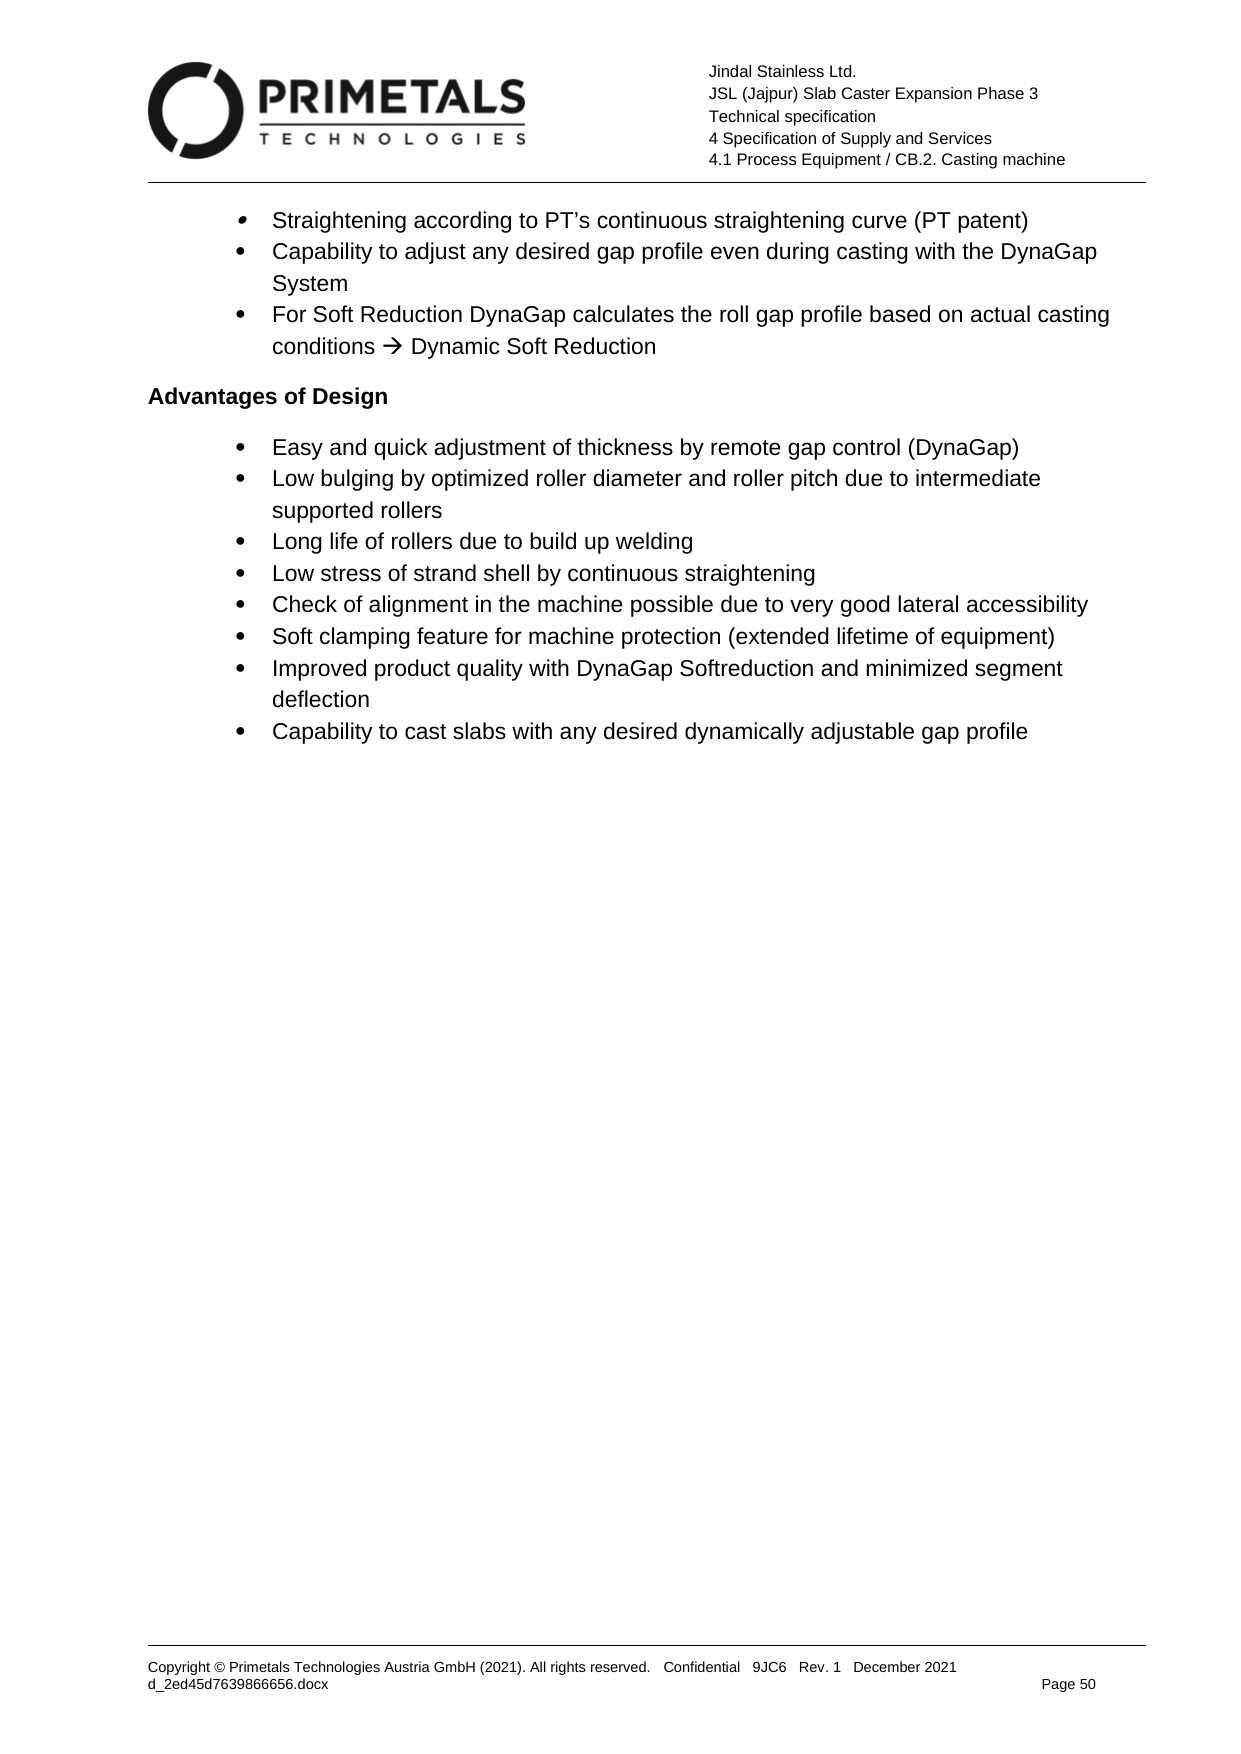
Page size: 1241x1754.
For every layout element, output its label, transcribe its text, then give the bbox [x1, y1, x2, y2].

text Capability to cast slabs with any desired dynamically adjustable gap profile [236, 718, 1146, 744]
text Low stress of strand shell by continuous straightening [236, 560, 1146, 586]
text Easy and quick adjustment of thickness by remote gap control (DynaGap) [236, 434, 1146, 460]
text For Soft Reduction DynaGap calculates the roll gap profile based on actual casting conditions Dynamic Soft Reduction [236, 301, 1146, 359]
text Soft clamping feature for machine protection (extended lifetime of equipment) [236, 623, 1146, 649]
text Long life of rollers due to build up welding [236, 528, 1146, 555]
text Improved product quality with DynaGap Softreduction and minimized segment deflection [236, 654, 1146, 712]
subtitle Advantages of Design [148, 383, 1146, 410]
text Capability to adjust any desired gap profile even during casting with the DynaGap System [236, 238, 1146, 296]
picture [147, 61, 526, 160]
text Straightening according to PT’s continuous straightening curve (PT patent) [236, 207, 1146, 233]
text Low bulging by optimized roller diameter and roller pitch due to intermediate supported rollers [236, 465, 1146, 523]
text Check of alignment in the machine possible due to very good lateral accessibility [236, 591, 1146, 618]
